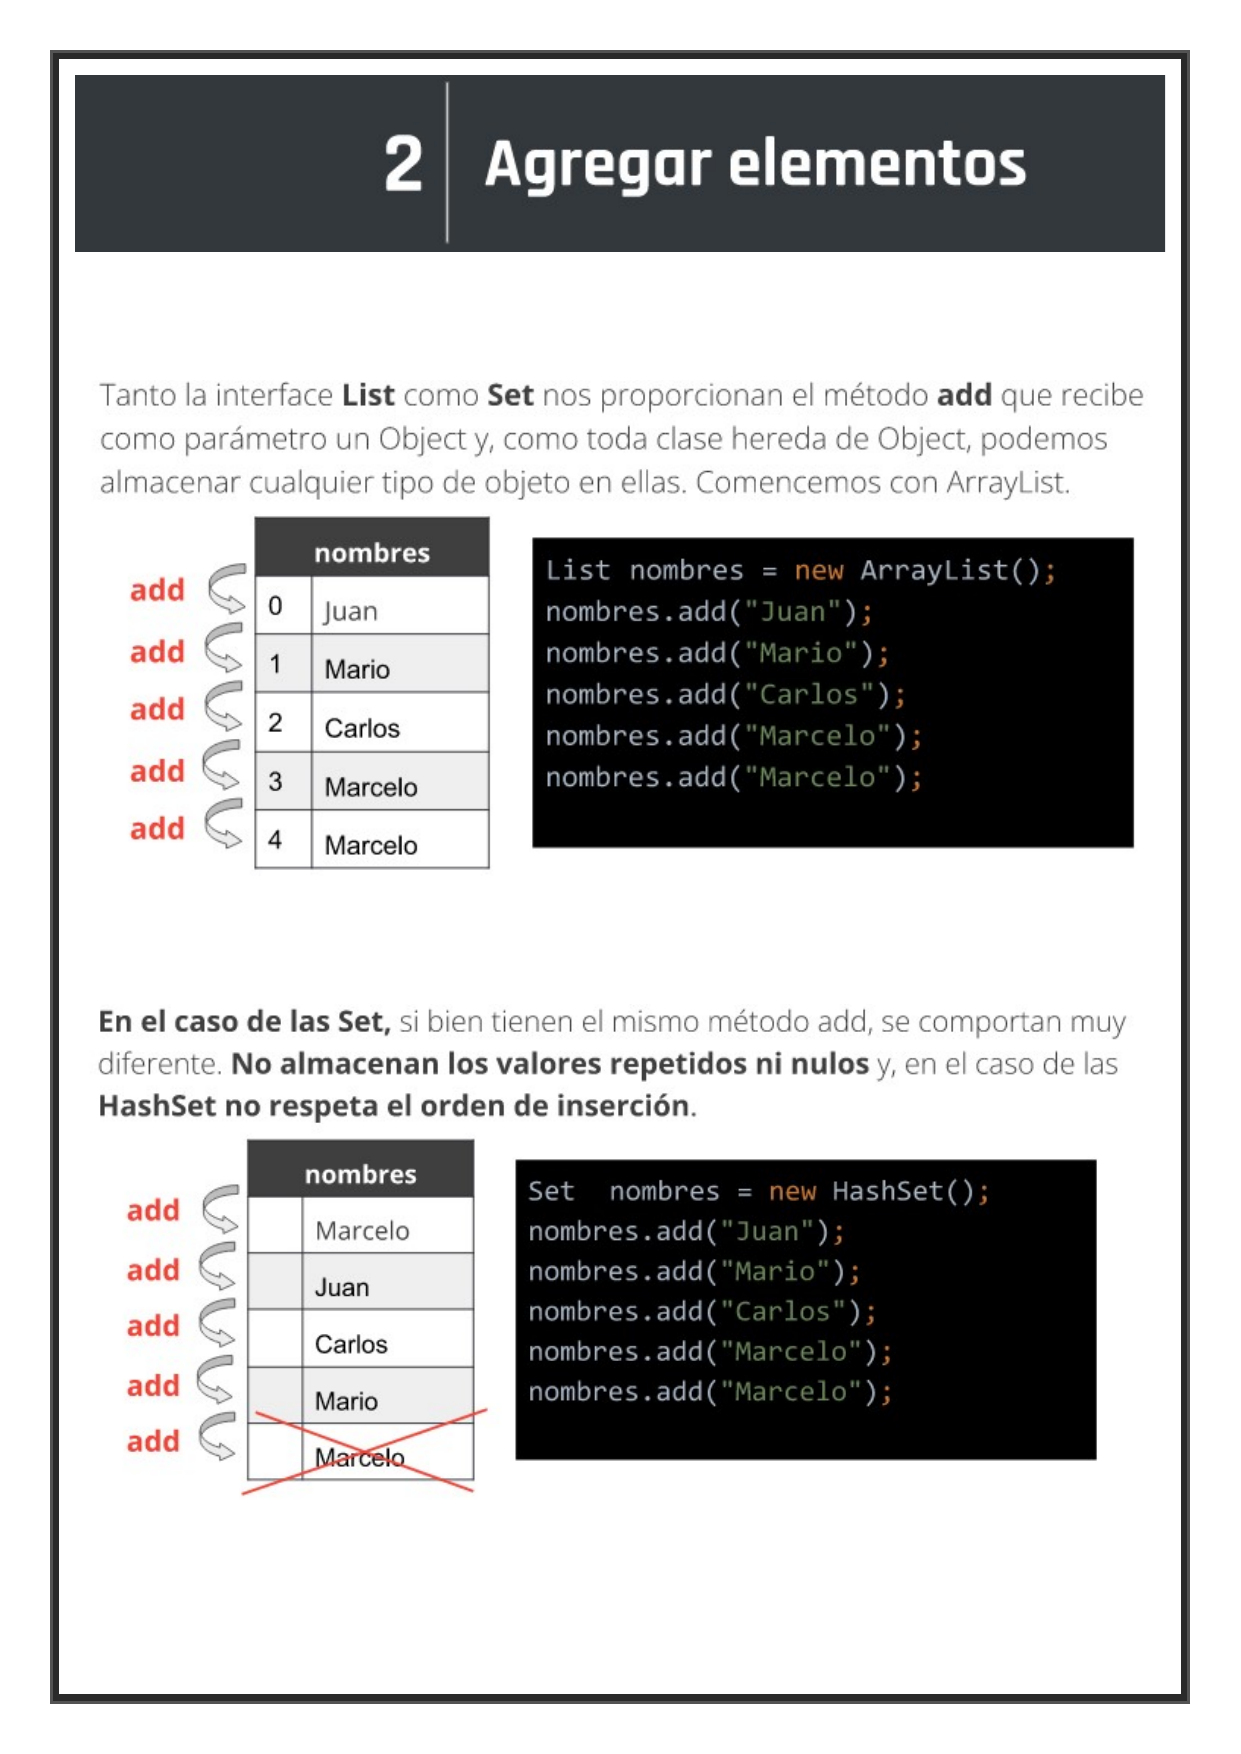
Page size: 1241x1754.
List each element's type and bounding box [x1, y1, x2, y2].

picture [75, 75, 1166, 252]
picture [77, 1004, 1163, 1502]
picture [80, 380, 1160, 876]
